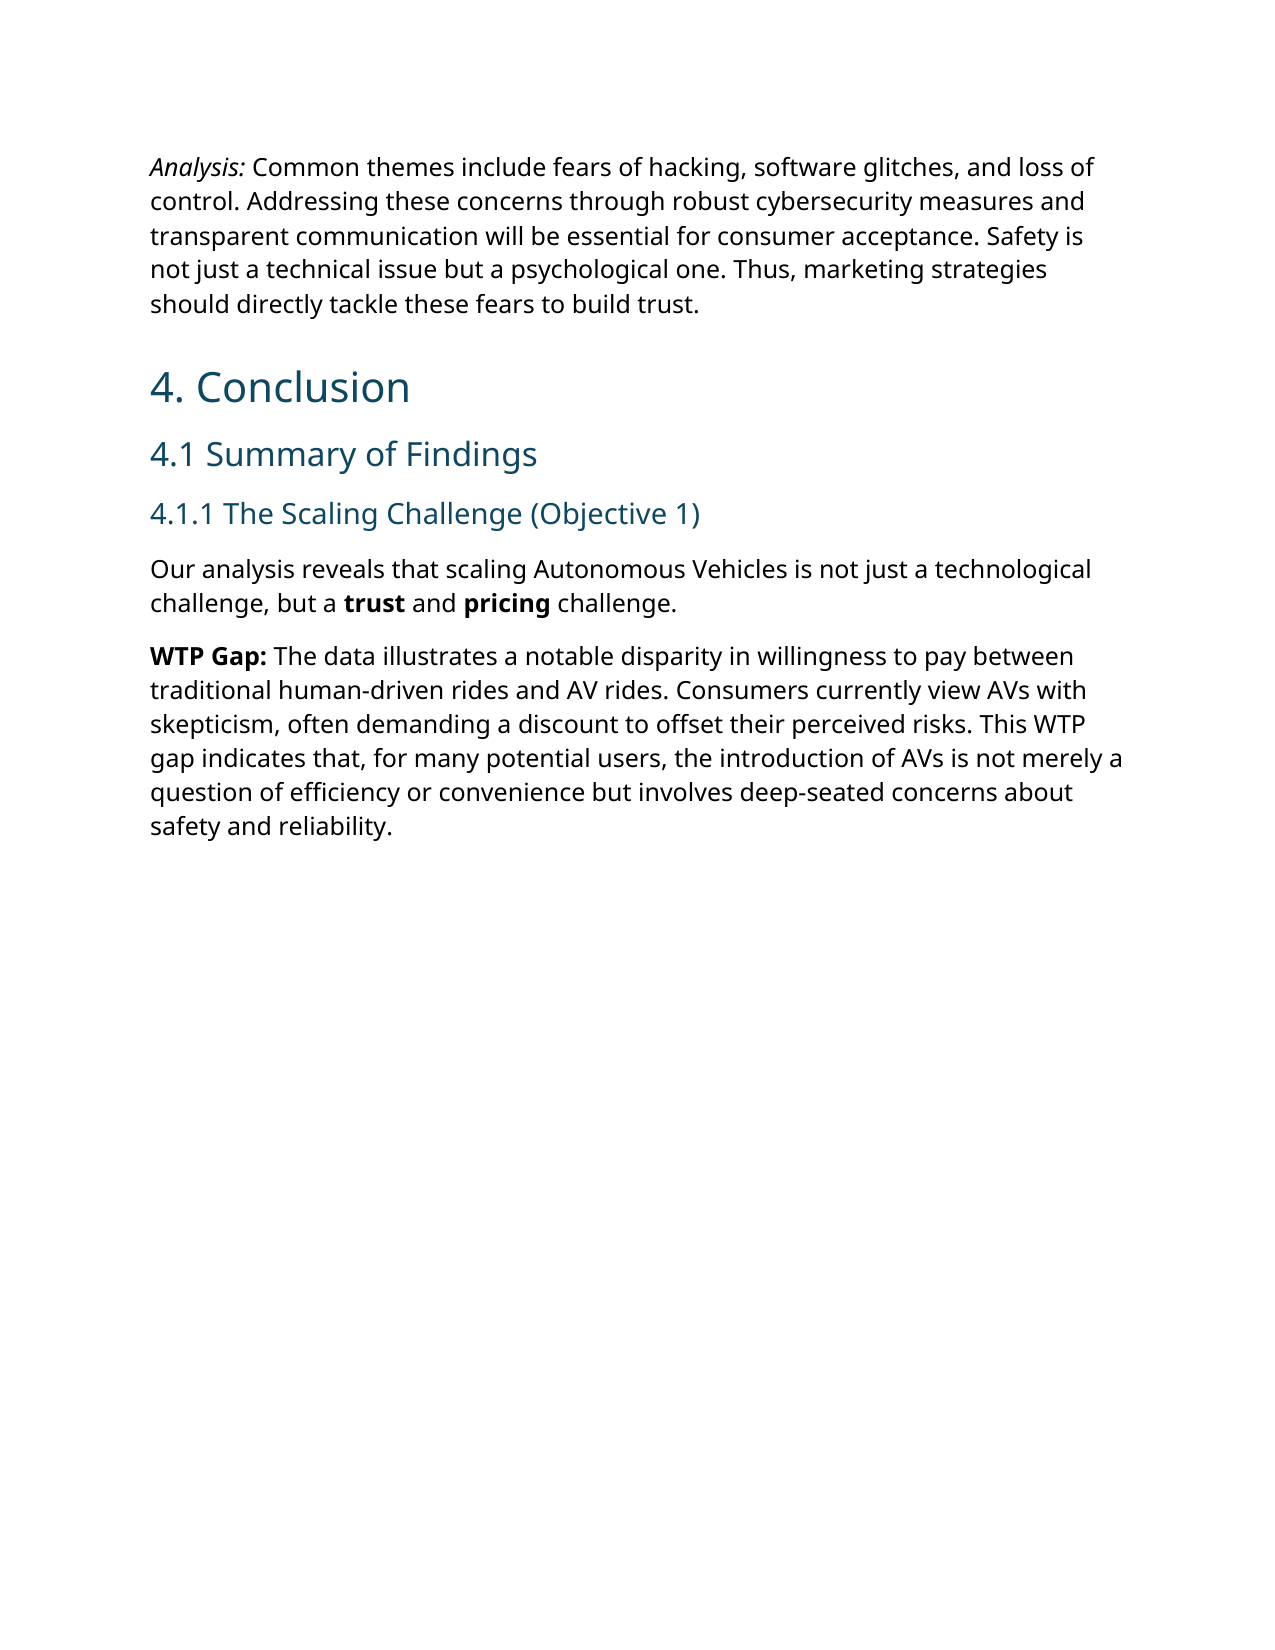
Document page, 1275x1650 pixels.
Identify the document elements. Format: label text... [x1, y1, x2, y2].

subtitle 4.1.1 The Scaling Challenge (Objective 1) [150, 493, 1125, 533]
text Analysis: Common themes include fears of hacking, software glitches, and loss of control. Addressing these concerns through robust cybersecurity measures and transparent communication will be essential for consumer acceptance. Safety is not just a technical issue but a psychological one. Thus, marketing strategies should directly tackle these fears to build trust. [150, 150, 1125, 320]
text WTP Gap: The data illustrates a notable disparity in willingness to pay between traditional human-driven rides and AV rides. Consumers currently view AVs with skepticism, often demanding a discount to offset their perceived risks. This WTP gap indicates that, for many potential users, the introduction of AVs is not merely a question of efficiency or convenience but involves deep-seated concerns about safety and reliability. [150, 639, 1125, 843]
text Our analysis reveals that scaling Autonomous Vehicles is not just a technological challenge, but a trust and pricing challenge. [150, 552, 1125, 620]
subtitle 4. Conclusion [150, 358, 1125, 414]
subtitle 4.1 Summary of Findings [150, 431, 1125, 477]
